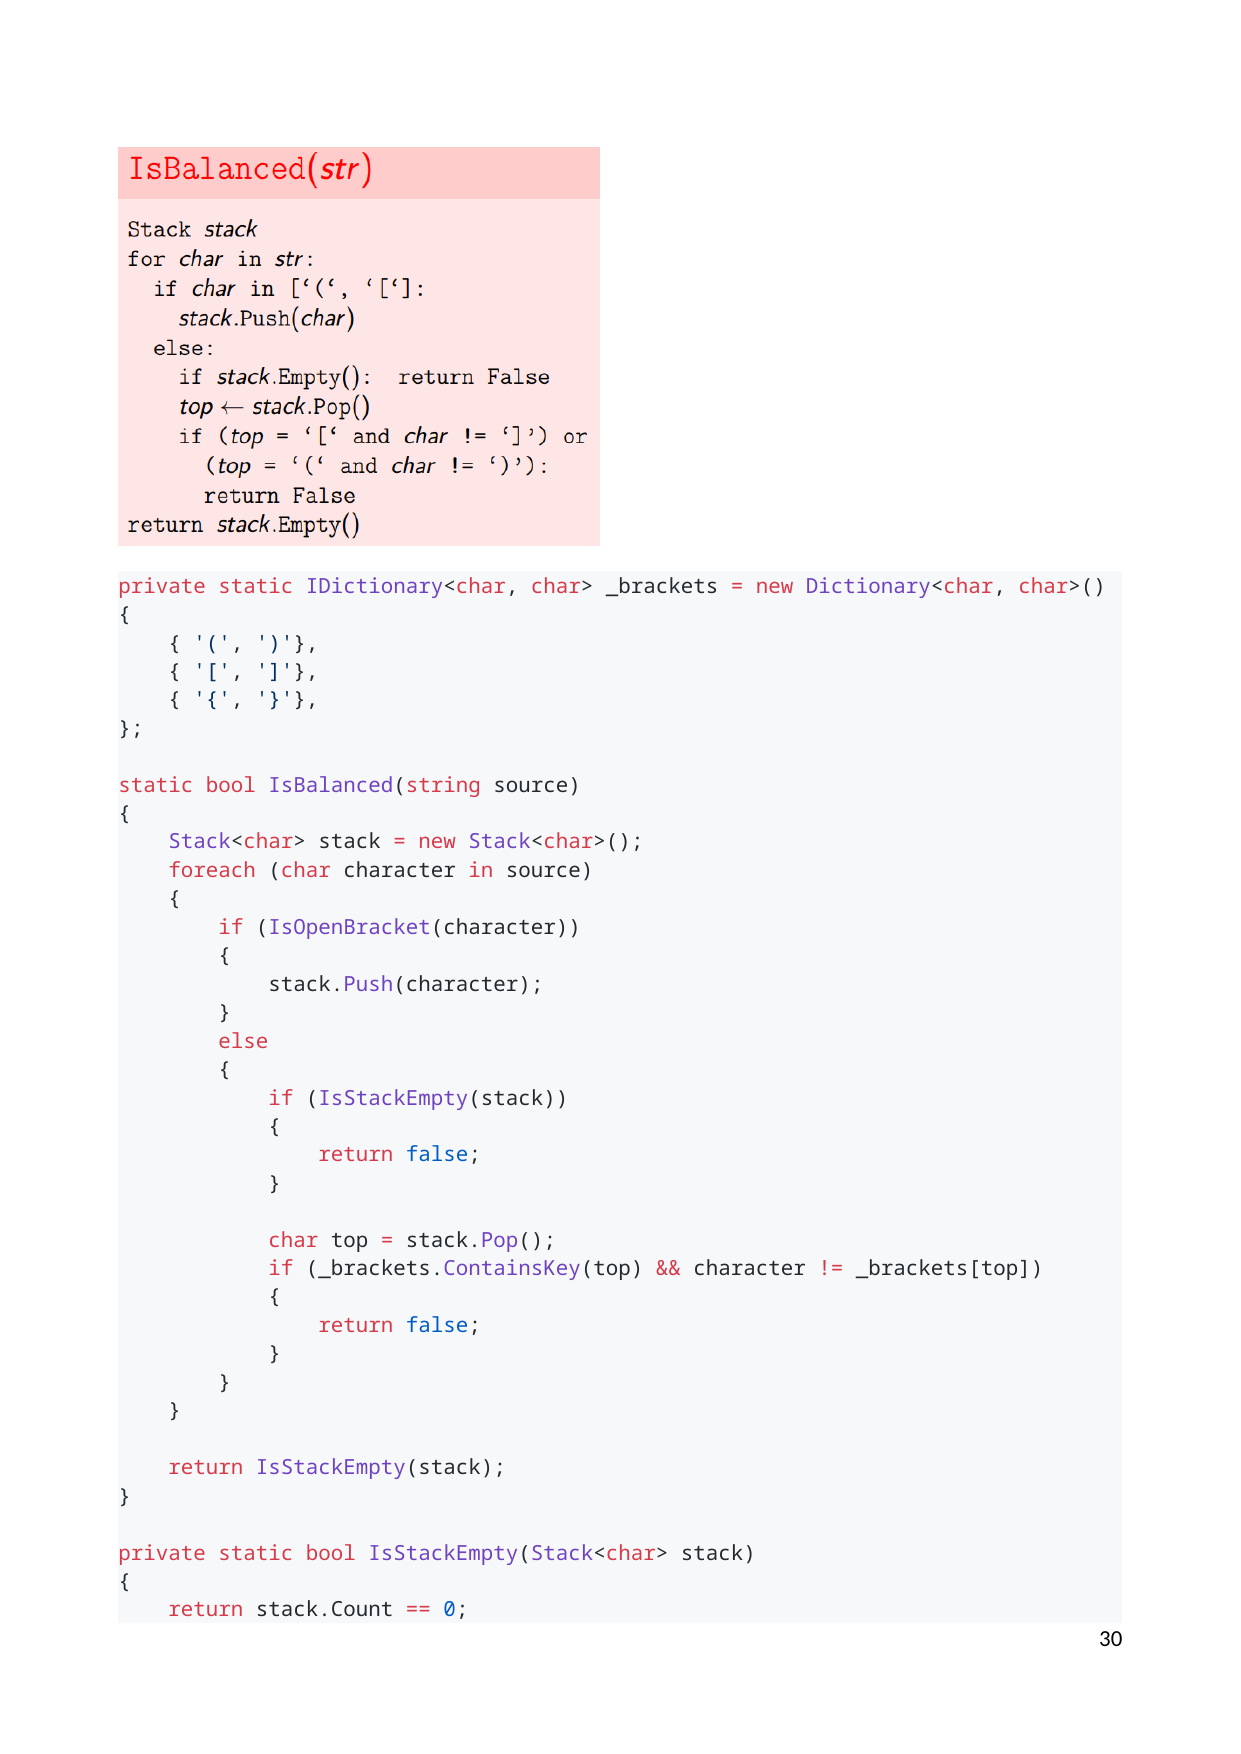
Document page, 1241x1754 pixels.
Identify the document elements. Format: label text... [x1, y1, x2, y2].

text { [118, 1111, 1122, 1139]
text } [118, 1481, 1122, 1509]
text return false; [118, 1139, 1122, 1168]
text stack.Push(character); [118, 969, 1122, 997]
text { [118, 1282, 1122, 1310]
text { '{', '}'}, [118, 684, 1122, 713]
text if (IsStackEmpty(stack)) [118, 1083, 1122, 1111]
text if (_brackets.ContainsKey(top) && character != _brackets[top]) [118, 1253, 1122, 1282]
text { '(', ')'}, [118, 628, 1122, 656]
text { '[', ']'}, [118, 656, 1122, 684]
text { [118, 883, 1122, 912]
text char top = stack.Pop(); [118, 1225, 1122, 1253]
text return stack.Count == 0; [118, 1594, 1122, 1623]
text } [118, 1168, 1122, 1196]
text { [118, 798, 1122, 827]
text static bool IsBalanced(string source) [118, 770, 1122, 798]
text { [118, 940, 1122, 969]
text { [118, 1054, 1122, 1083]
text } [118, 1367, 1122, 1395]
text return IsStackEmpty(stack); [118, 1452, 1122, 1481]
text private static bool IsStackEmpty(Stack<char> stack) [118, 1538, 1122, 1566]
text { [118, 599, 1122, 628]
text Stack<char> stack = new Stack<char>(); [118, 827, 1122, 855]
text private static IDictionary<char, char> _brackets = new Dictionary<char, char>() [118, 571, 1122, 599]
picture [118, 147, 600, 546]
text } [118, 1338, 1122, 1367]
text foreach (char character in source) [118, 855, 1122, 883]
text } [118, 1395, 1122, 1424]
text if (IsOpenBracket(character)) [118, 912, 1122, 940]
text return false; [118, 1310, 1122, 1338]
text } [118, 997, 1122, 1026]
text else [118, 1026, 1122, 1054]
text { [118, 1566, 1122, 1594]
text }; [118, 713, 1122, 741]
